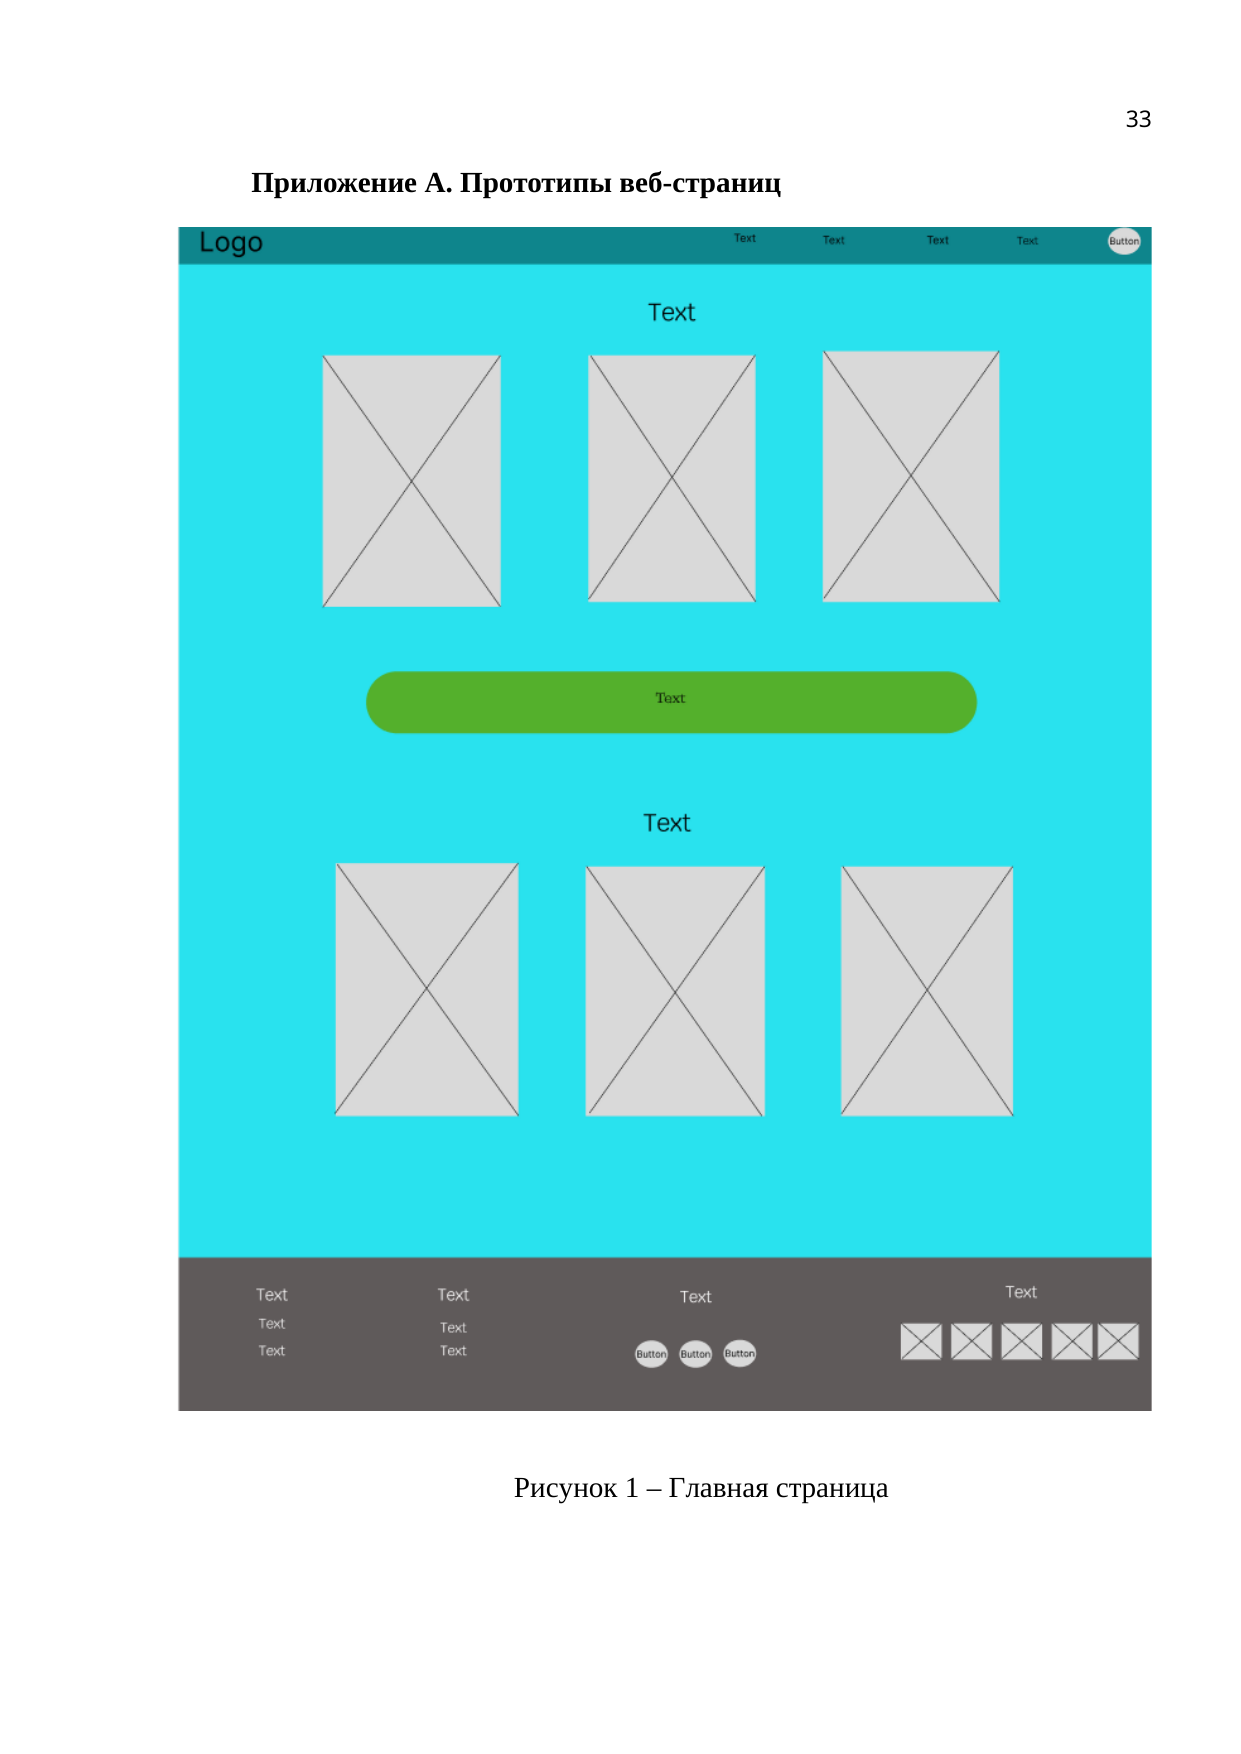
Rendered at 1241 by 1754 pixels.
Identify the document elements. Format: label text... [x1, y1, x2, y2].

subtitle Приложение А. Прототипы веб-страниц [177, 165, 1152, 198]
picture [177, 227, 1152, 1411]
text Рисунок 1 – Главная страница [177, 1471, 1152, 1504]
